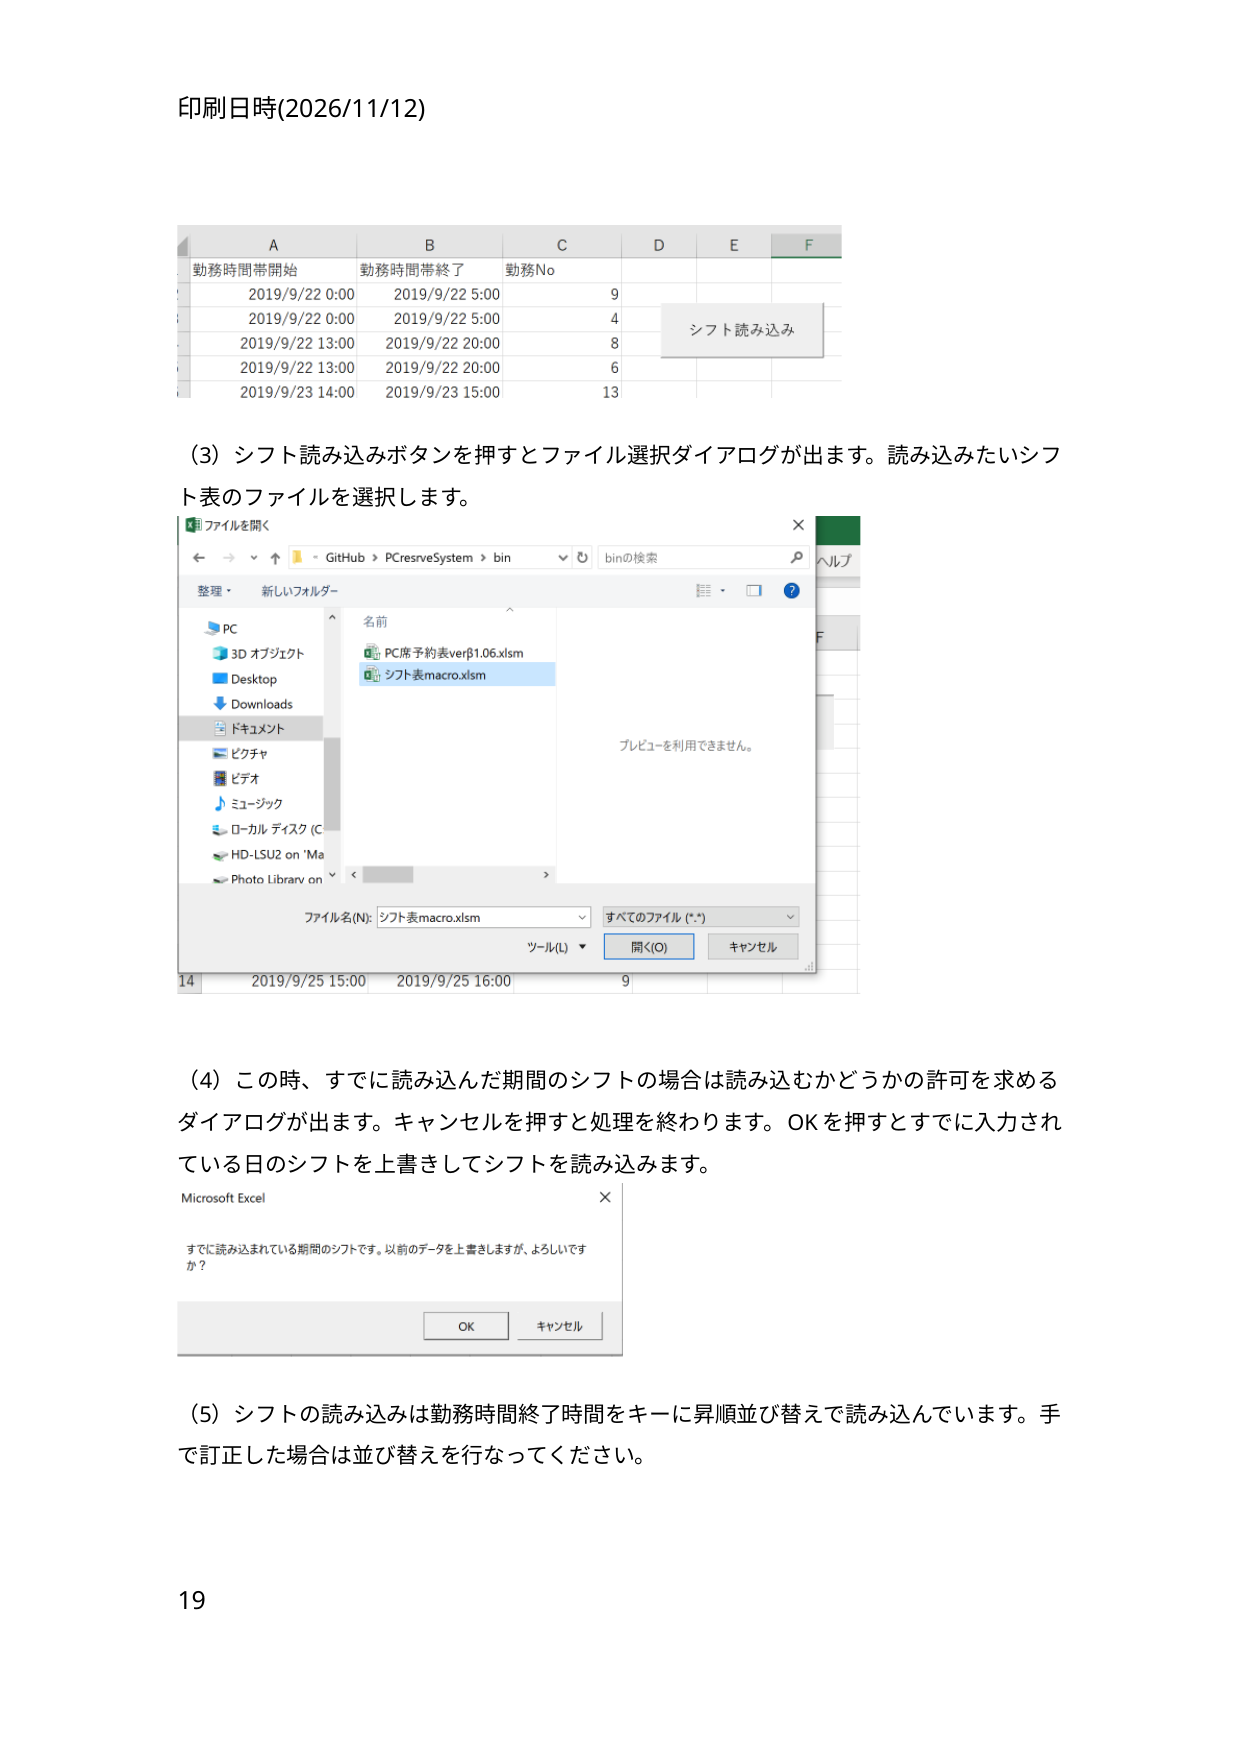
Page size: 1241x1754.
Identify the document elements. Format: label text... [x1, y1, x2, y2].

text （4）この時、すでに読み込んだ期間のシフトの場合は読み込むかどうかの許可を求めるダイアログが出ます。キャンセルを押すと処理を終わります。OKを押すとすでに入力されている日のシフトを上書きしてシフトを読み込みます。 [177, 1058, 1063, 1183]
picture [177, 225, 842, 398]
text （3）シフト読み込みボタンを押すとファイル選択ダイアログが出ます。読み込みたいシフト表のファイルを選択します。 [177, 433, 1063, 517]
picture [177, 1183, 623, 1357]
picture [177, 516, 861, 994]
text （5）シフトの読み込みは勤務時間終了時間をキーに昇順並び替えで読み込んでいます。手で訂正した場合は並び替えを行なってください。 [177, 1392, 1063, 1475]
